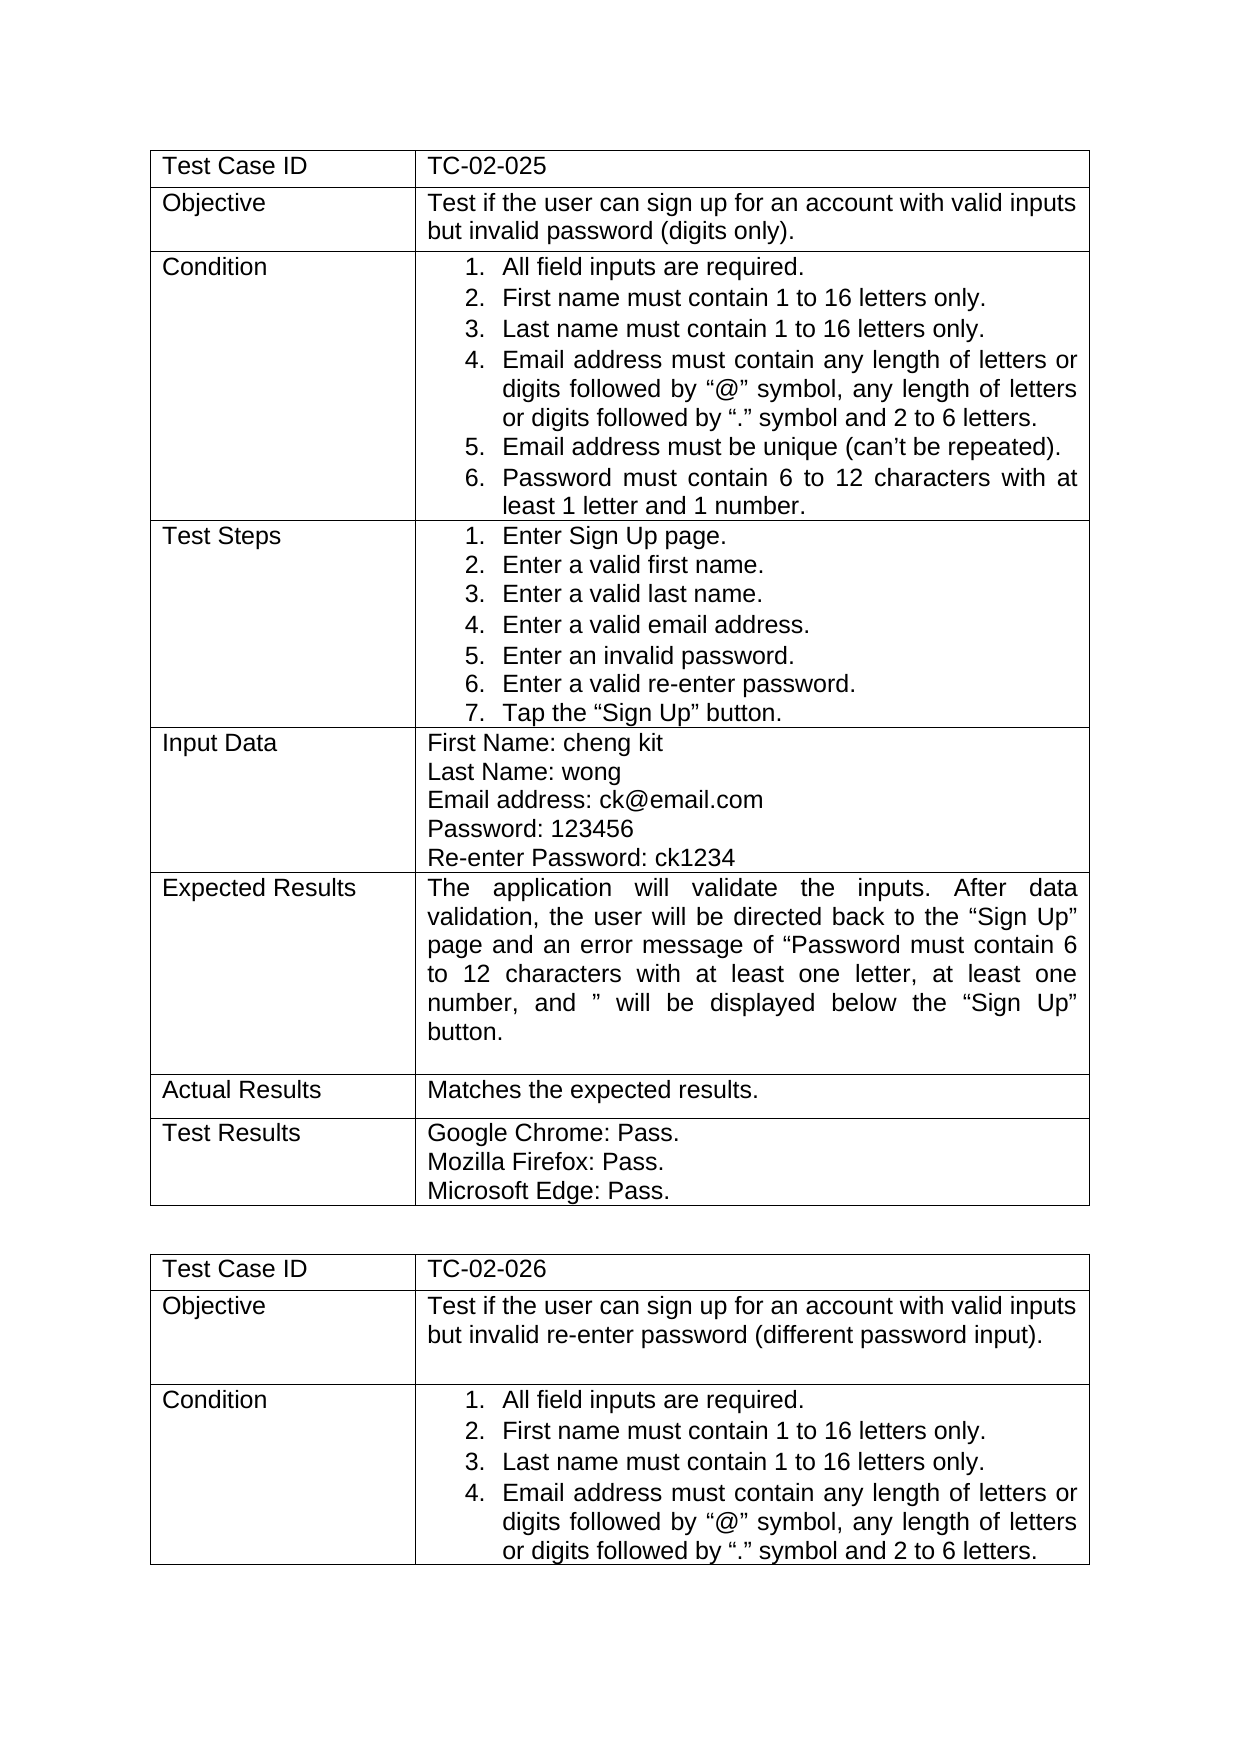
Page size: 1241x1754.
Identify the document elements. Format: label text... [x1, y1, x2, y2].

table_cell Objective [151, 1291, 415, 1384]
table_cell Objective [151, 188, 415, 251]
table_header Test Case ID [151, 1255, 415, 1290]
table_header Test Case ID [151, 151, 415, 187]
table_cell Expected Results [151, 873, 415, 1074]
table_cell Test if the user can sign up for an account with valid inputs but invalid password (digits only). [416, 188, 1089, 251]
table_cell The application will validate the inputs. After data validation, the user will be directed back to the “Sign Up” page and an error message of “Password must contain 6 to 12 characters with at least one letter, at least one number, and ” will be displayed below the “Sign Up” button. [416, 873, 1089, 1074]
table_cell All field inputs are required. First name must contain 1 to 16 letters only. Last name must contain 1 to 16 letters only. Email address must contain any length of letters or digits followed by “@” symbol, any length of letters or digits followed by “.” symbol and 2 to 6 letters. Email address must be unique (can’t be repeated). Password must contain 6 to 12 characters with at least 1 letter and 1 number. [416, 252, 1089, 520]
table_cell Input Data [151, 728, 415, 872]
table_header TC-02-025 [416, 151, 1089, 187]
table_cell Actual Results [151, 1075, 415, 1117]
table_cell Test Steps [151, 521, 415, 727]
table_cell Matches the expected results. [416, 1075, 1089, 1117]
table_cell First Name: cheng kit Last Name: wong Email address: ck@email.com Password: 123456 Re-enter Password: ck1234 [416, 728, 1089, 872]
table_cell Enter Sign Up page. Enter a valid first name. Enter a valid last name. Enter a valid email address. Enter an invalid password. Enter a valid re-enter password. Tap the “Sign Up” button. [416, 521, 1089, 727]
table_cell Google Chrome: Pass. Mozilla Firefox: Pass. Microsoft Edge: Pass. [416, 1119, 1089, 1205]
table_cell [416, 1385, 1089, 1564]
table_header TC-02-026 [416, 1255, 1089, 1290]
table_cell Test Results [151, 1119, 415, 1205]
table_cell Test if the user can sign up for an account with valid inputs but invalid re-enter password (different password input). [416, 1291, 1089, 1384]
table_cell Condition [151, 1385, 415, 1564]
table_cell Condition [151, 252, 415, 520]
